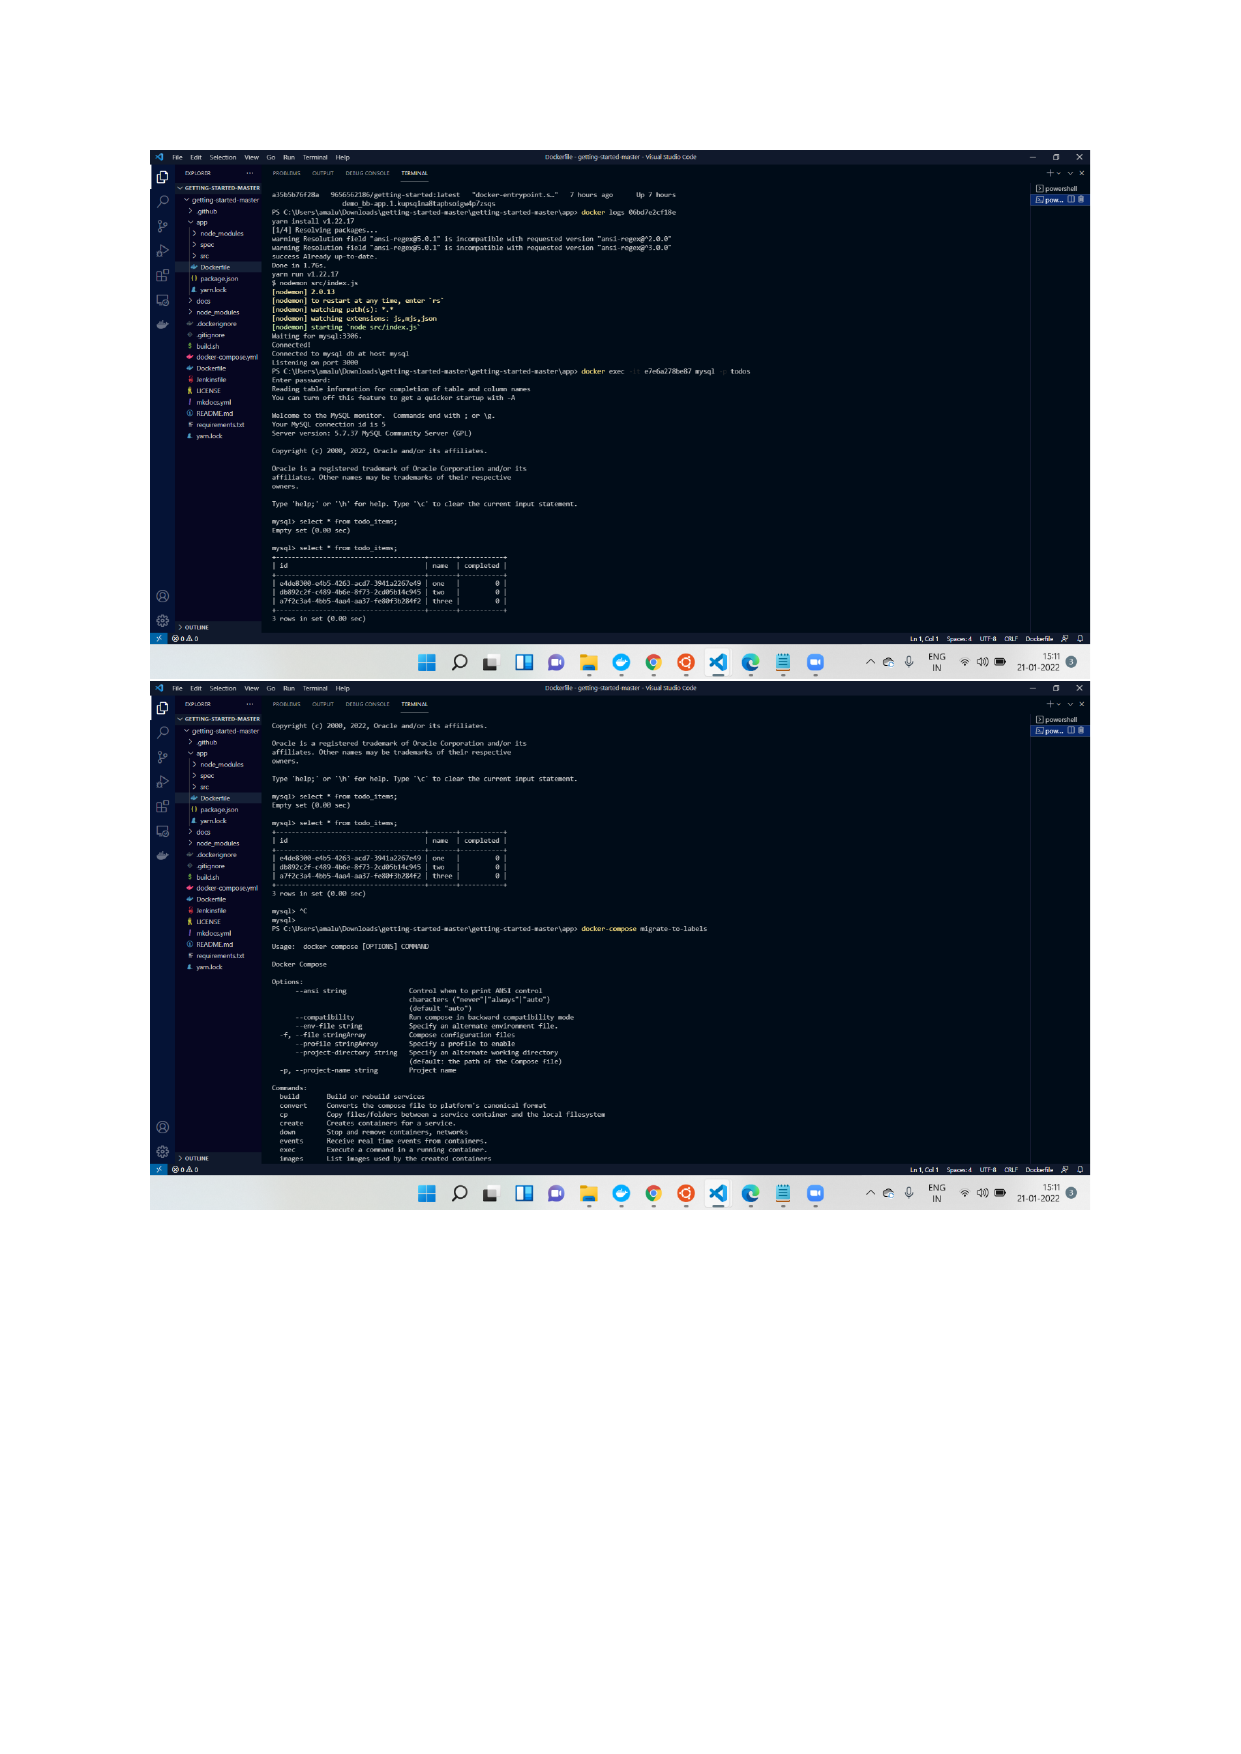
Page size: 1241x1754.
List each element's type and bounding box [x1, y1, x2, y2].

picture [150, 681, 1091, 1210]
picture [150, 150, 1091, 679]
